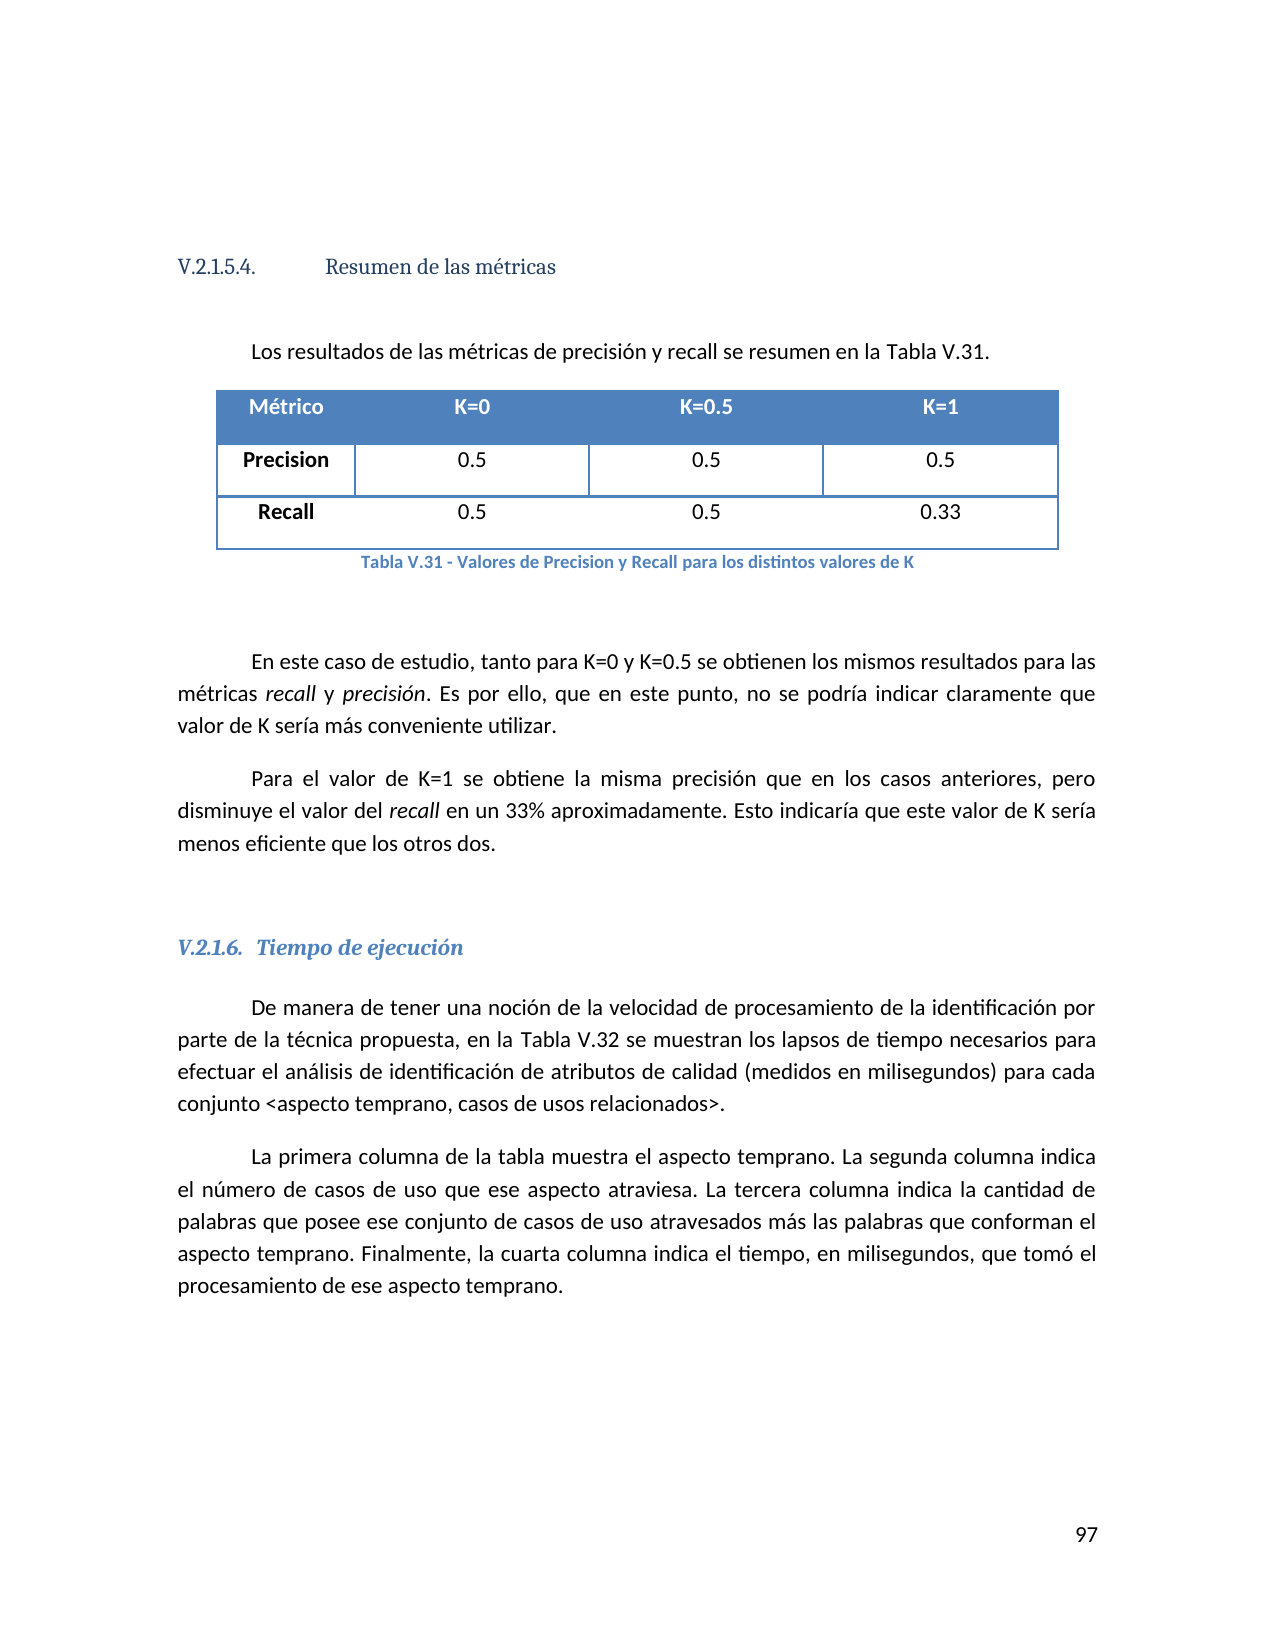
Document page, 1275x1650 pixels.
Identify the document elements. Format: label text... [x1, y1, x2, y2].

table_cell Precision [218, 445, 354, 495]
text En este caso de estudio, tanto para K=0 y K=0.5 se obtienen los mismos resultados para las métricas recall y precisión. Es por ello, que en este punto, no se podría indicar claramente que valor de K sería más conveniente utilizar. [177, 647, 1098, 739]
subtitle Tiempo de ejecución [177, 935, 1098, 961]
table_cell 0.5 [355, 498, 589, 548]
subtitle Resumen de las métricas [177, 254, 1098, 280]
table_header Métrico [218, 392, 355, 443]
text La primera columna de la tabla muestra el aspecto temprano. La segunda columna indica el número de casos de uso que ese aspecto atraviesa. La tercera columna indica la cantidad de palabras que posee ese conjunto de casos de uso atravesados más las palabras que conforman el aspecto temprano. Finalmente, la cuarta columna indica el tiempo, en milisegundos, que tomó el procesamiento de ese aspecto temprano. [177, 1142, 1098, 1299]
table_cell 0.5 [824, 445, 1057, 495]
table_header K=0 [355, 392, 589, 443]
table_cell Recall [218, 498, 355, 548]
table_header K=0.5 [589, 392, 823, 443]
table_header K=1 [823, 392, 1057, 443]
table_cell 0.5 [590, 445, 822, 495]
table_cell 0.5 [589, 498, 823, 548]
text Para el valor de K=1 se obtiene la misma precisión que en los casos anteriores, pero disminuye el valor del recall en un 33% aproximadamente. Esto indicaría que este valor de K sería menos eficiente que los otros dos. [177, 764, 1098, 857]
table_cell 0.33 [823, 498, 1057, 548]
table_cell 0.5 [356, 445, 588, 495]
